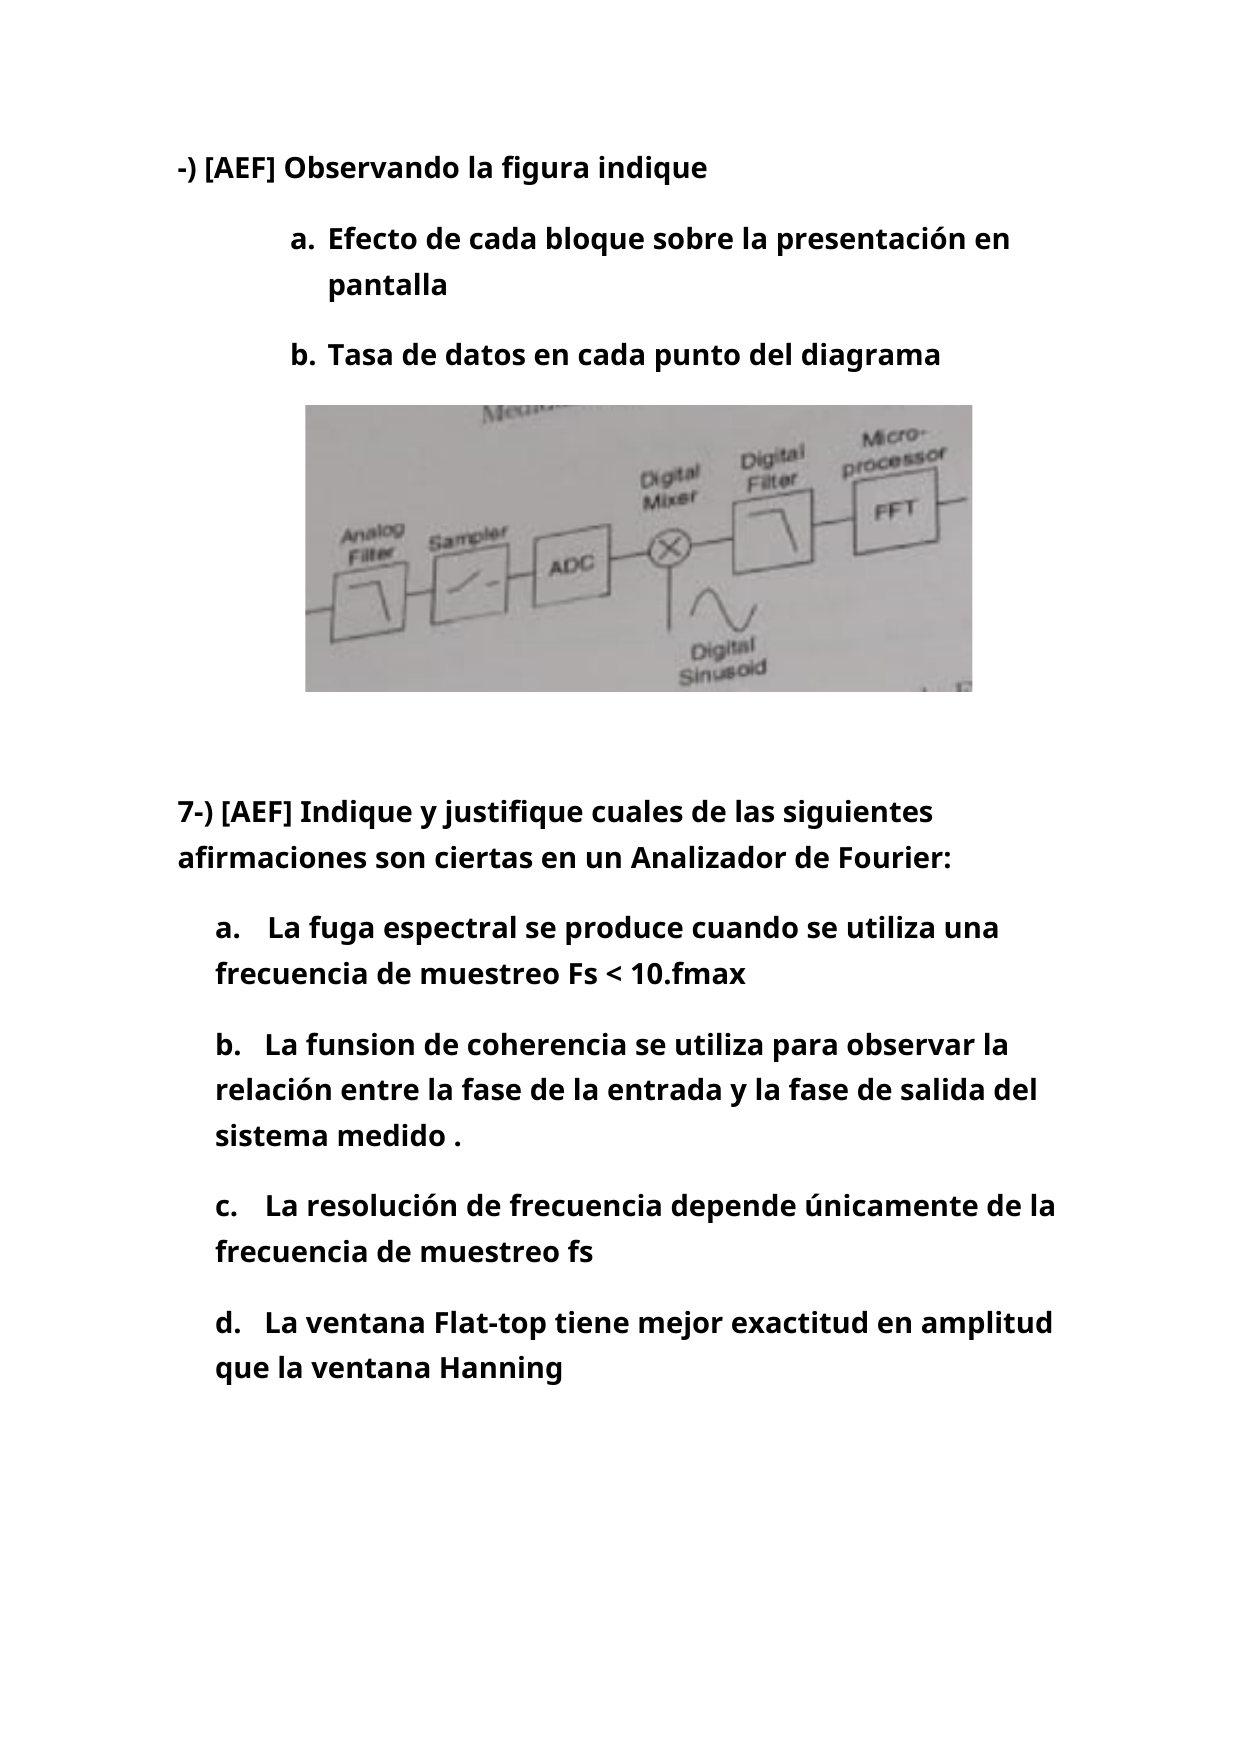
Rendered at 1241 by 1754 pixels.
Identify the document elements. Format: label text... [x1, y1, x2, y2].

text -) [AEF] Observando la figura indique [177, 148, 1063, 187]
text a. La fuga espectral se produce cuando se utiliza una frecuencia de muestreo Fs < 10.fmax [215, 908, 1063, 993]
text b. La funsion de coherencia se utiliza para observar la relación entre la fase de la entrada y la fase de salida del sistema medido . [215, 1024, 1063, 1155]
text 7-) [AEF] Indique y justifique cuales de las siguientes afirmaciones son ciertas en un Analizador de Fourier: [177, 791, 1063, 877]
text c. La resolución de frecuencia depende únicamente de la frecuencia de muestreo fs [215, 1186, 1063, 1271]
picture [305, 405, 973, 692]
text b. Tasa de datos en cada punto del diagrama [290, 334, 1063, 374]
text a. Efecto de cada bloque sobre la presentación en pantalla [290, 218, 1063, 303]
text d. La ventana Flat-top tiene mejor exactitud en amplitud que la ventana Hanning [215, 1302, 1063, 1387]
